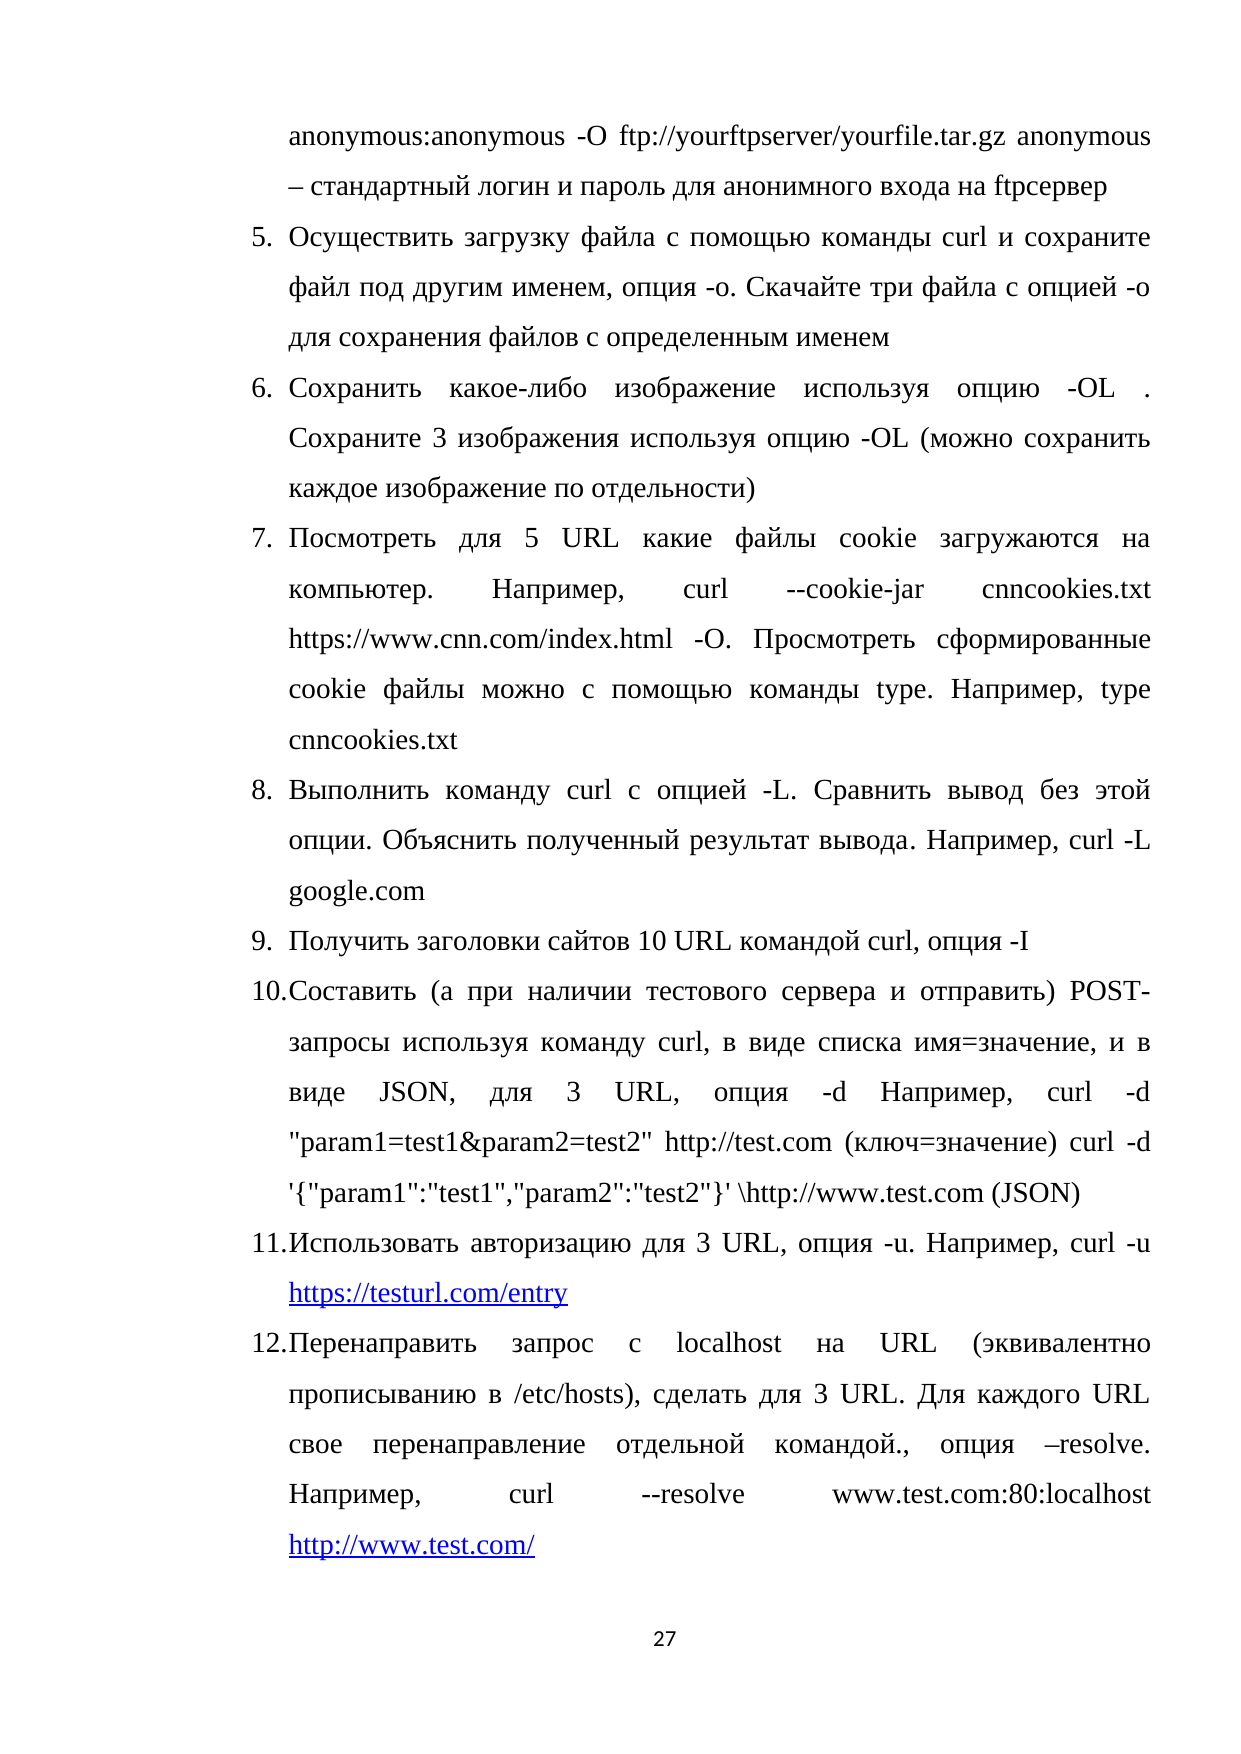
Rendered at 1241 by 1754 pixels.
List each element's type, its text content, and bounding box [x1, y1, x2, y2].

list Получить заголовки сайтов 10 URL командой curl, опция -I [251, 923, 1152, 957]
list Осуществить загрузку файла с помощью команды curl и сохраните файл под другим именем, опция -o. Скачайте три файла с опцией -o для сохранения файлов с определенным именем [251, 219, 1152, 353]
list Использовать авторизацию для 3 URL, опция -u. Например, curl -u https://testurl.com/entry [251, 1225, 1152, 1309]
list Сохранить какое-либо изображение используя опцию -OL . Сохраните 3 изображения используя опцию -OL (можно сохранить каждое изображение по отдельности) [251, 370, 1152, 504]
list Составить (а при наличии тестового сервера и отправить) POST-запросы используя команду curl, в виде списка имя=значение, и в виде JSON, для 3 URL, опция -d Например, curl -d "param1=test1&param2=test2" http://test.com (ключ=значение) curl -d '{"param1":"test1","param2":"test2"}' \http://www.test.com (JSON) [251, 973, 1152, 1208]
list Выполнить команду curl с опцией -L. Сравнить вывод без этой опции. Объяснить полученный результат вывода. Например, curl -L google.com [251, 772, 1152, 906]
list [251, 118, 1152, 202]
list Перенаправить запрос с localhost на URL (эквивалентно прописыванию в /etc/hosts), сделать для 3 URL. Для каждого URL свое перенаправление отдельной командой., опция –resolve. Например, curl --resolve www.test.com:80:localhost http://www.test.com/ [251, 1326, 1152, 1560]
list Посмотреть для 5 URL какие файлы cookie загружаются на компьютер. Например, curl --cookie-jar cnncookies.txt https://www.cnn.com/index.html -O. Просмотреть сформированные cookie файлы можно с помощью команды type. Например, type cnncookies.txt [251, 521, 1152, 755]
